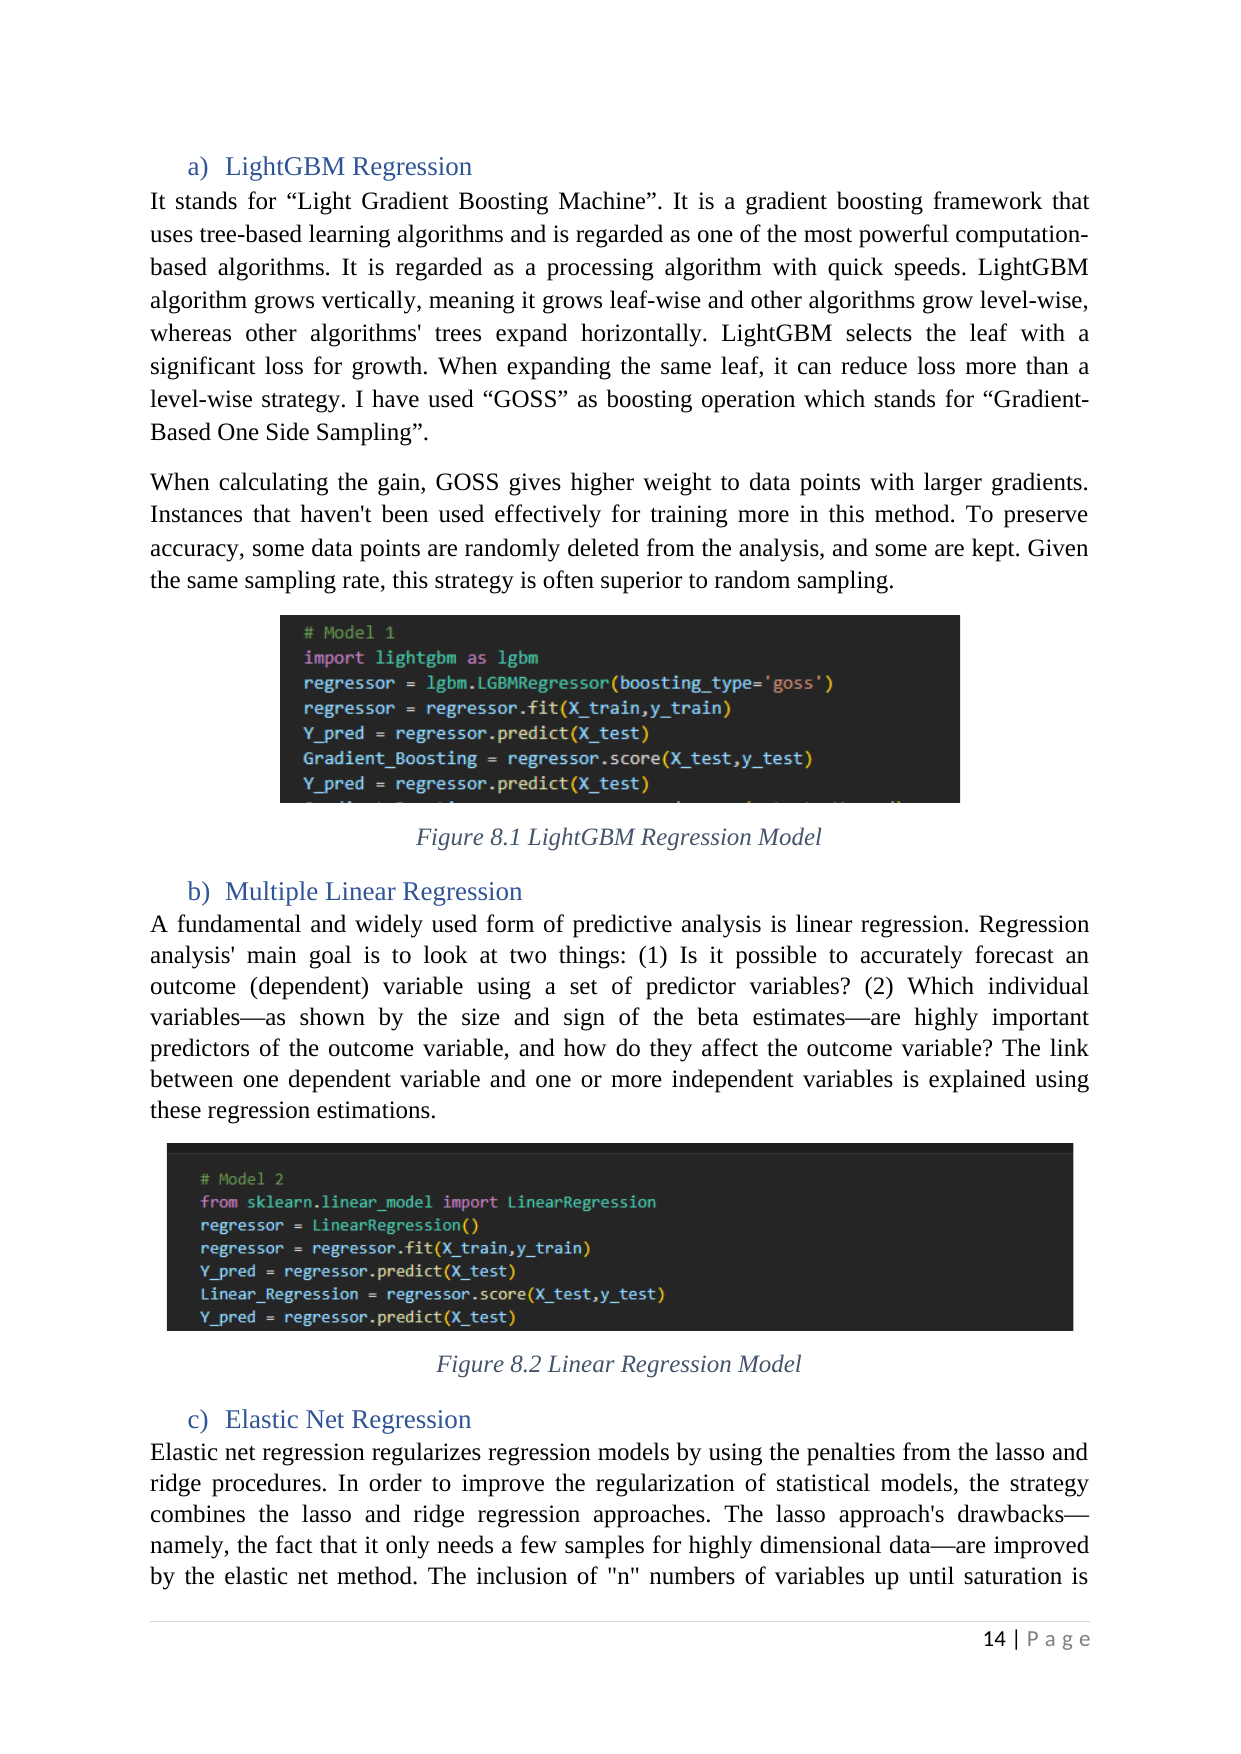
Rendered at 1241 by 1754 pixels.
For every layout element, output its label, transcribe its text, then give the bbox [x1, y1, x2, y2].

text It stands for “Light Gradient Boosting Machine”. It is a gradient boosting framework that uses tree-based learning algorithms and is regarded as one of the most powerful computation-based algorithms. It is regarded as a processing algorithm with quick speeds. LightGBM algorithm grows vertically, meaning it grows leaf-wise and other algorithms grow level-wise, whereas other algorithms' trees expand horizontally. LightGBM selects the leaf with a significant loss for growth. When expanding the same leaf, it can reduce loss more than a level-wise strategy. I have used “GOSS” as boosting operation which stands for “Gradient-Based One Side Sampling”. [150, 186, 1090, 446]
text When calculating the gain, GOSS gives higher weight to data points with larger gradients. Instances that haven't been used effectively for training more in this method. To preserve accuracy, some data points are randomly deleted from the analysis, and some are kept. Given the same sampling rate, this strategy is often superior to random sampling. [150, 467, 1090, 594]
text Figure 8.2 Linear Regression Model [150, 1349, 1090, 1378]
text A fundamental and widely used form of predictive analysis is linear regression. Regression analysis' main goal is to look at two things: (1) Is it possible to accurately forecast an outcome (dependent) variable using a set of predictor variables? (2) Which individual variables—as shown by the size and sign of the beta estimates—are highly important predictors of the outcome variable, and how do they affect the outcome variable? The link between one dependent variable and one or more independent variables is explained using these regression estimations. [150, 909, 1090, 1124]
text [150, 1437, 1090, 1590]
subtitle Multiple Linear Regression [187, 876, 1090, 907]
text Figure 8.1 LightGBM Regression Model [150, 822, 1090, 850]
picture [166, 1143, 1074, 1331]
subtitle LightGBM Regression [187, 150, 1090, 181]
picture [280, 615, 961, 803]
subtitle Elastic Net Regression [187, 1403, 1090, 1434]
